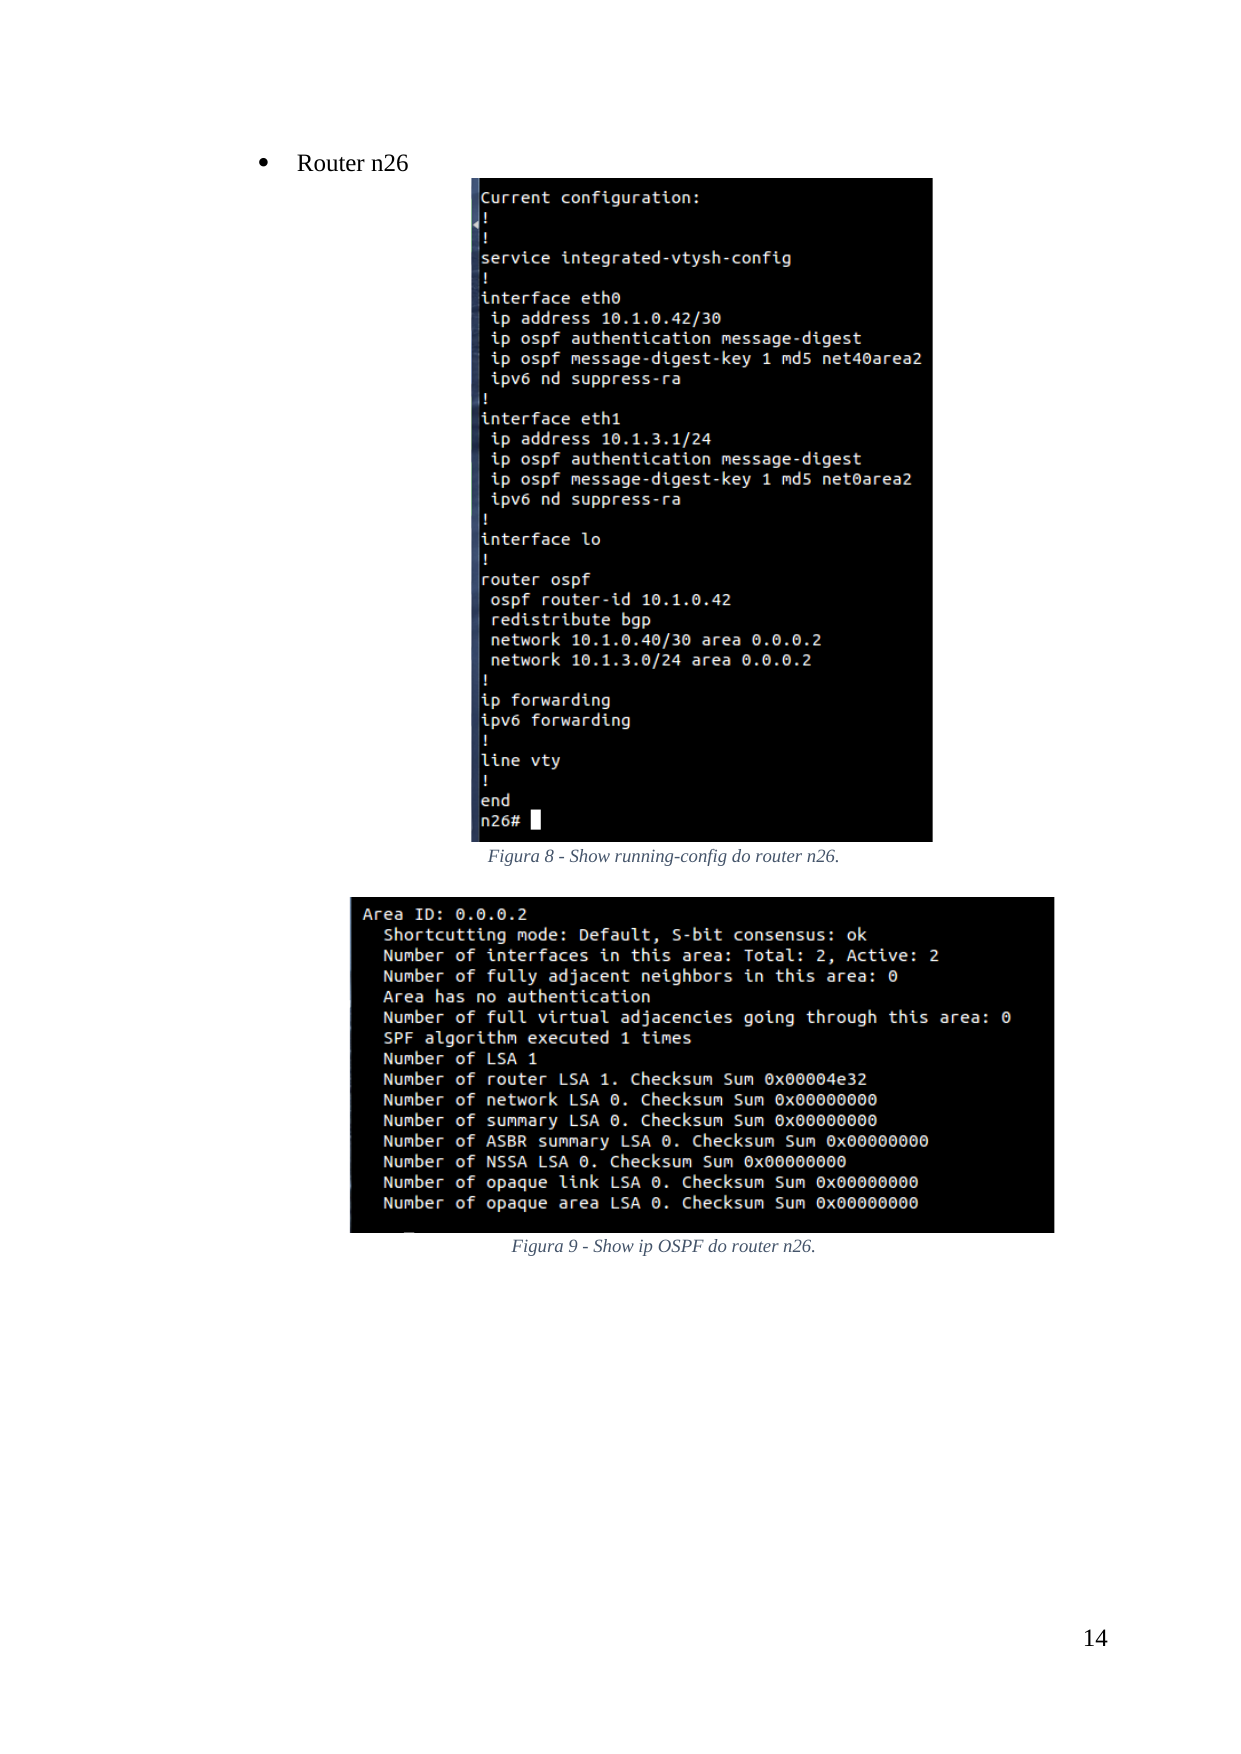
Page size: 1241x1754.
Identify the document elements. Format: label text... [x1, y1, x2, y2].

picture [349, 897, 1055, 1233]
picture [471, 178, 933, 842]
text Figura - Show running-config do router n26. [162, 844, 1107, 866]
list Router n26 [259, 148, 1107, 176]
